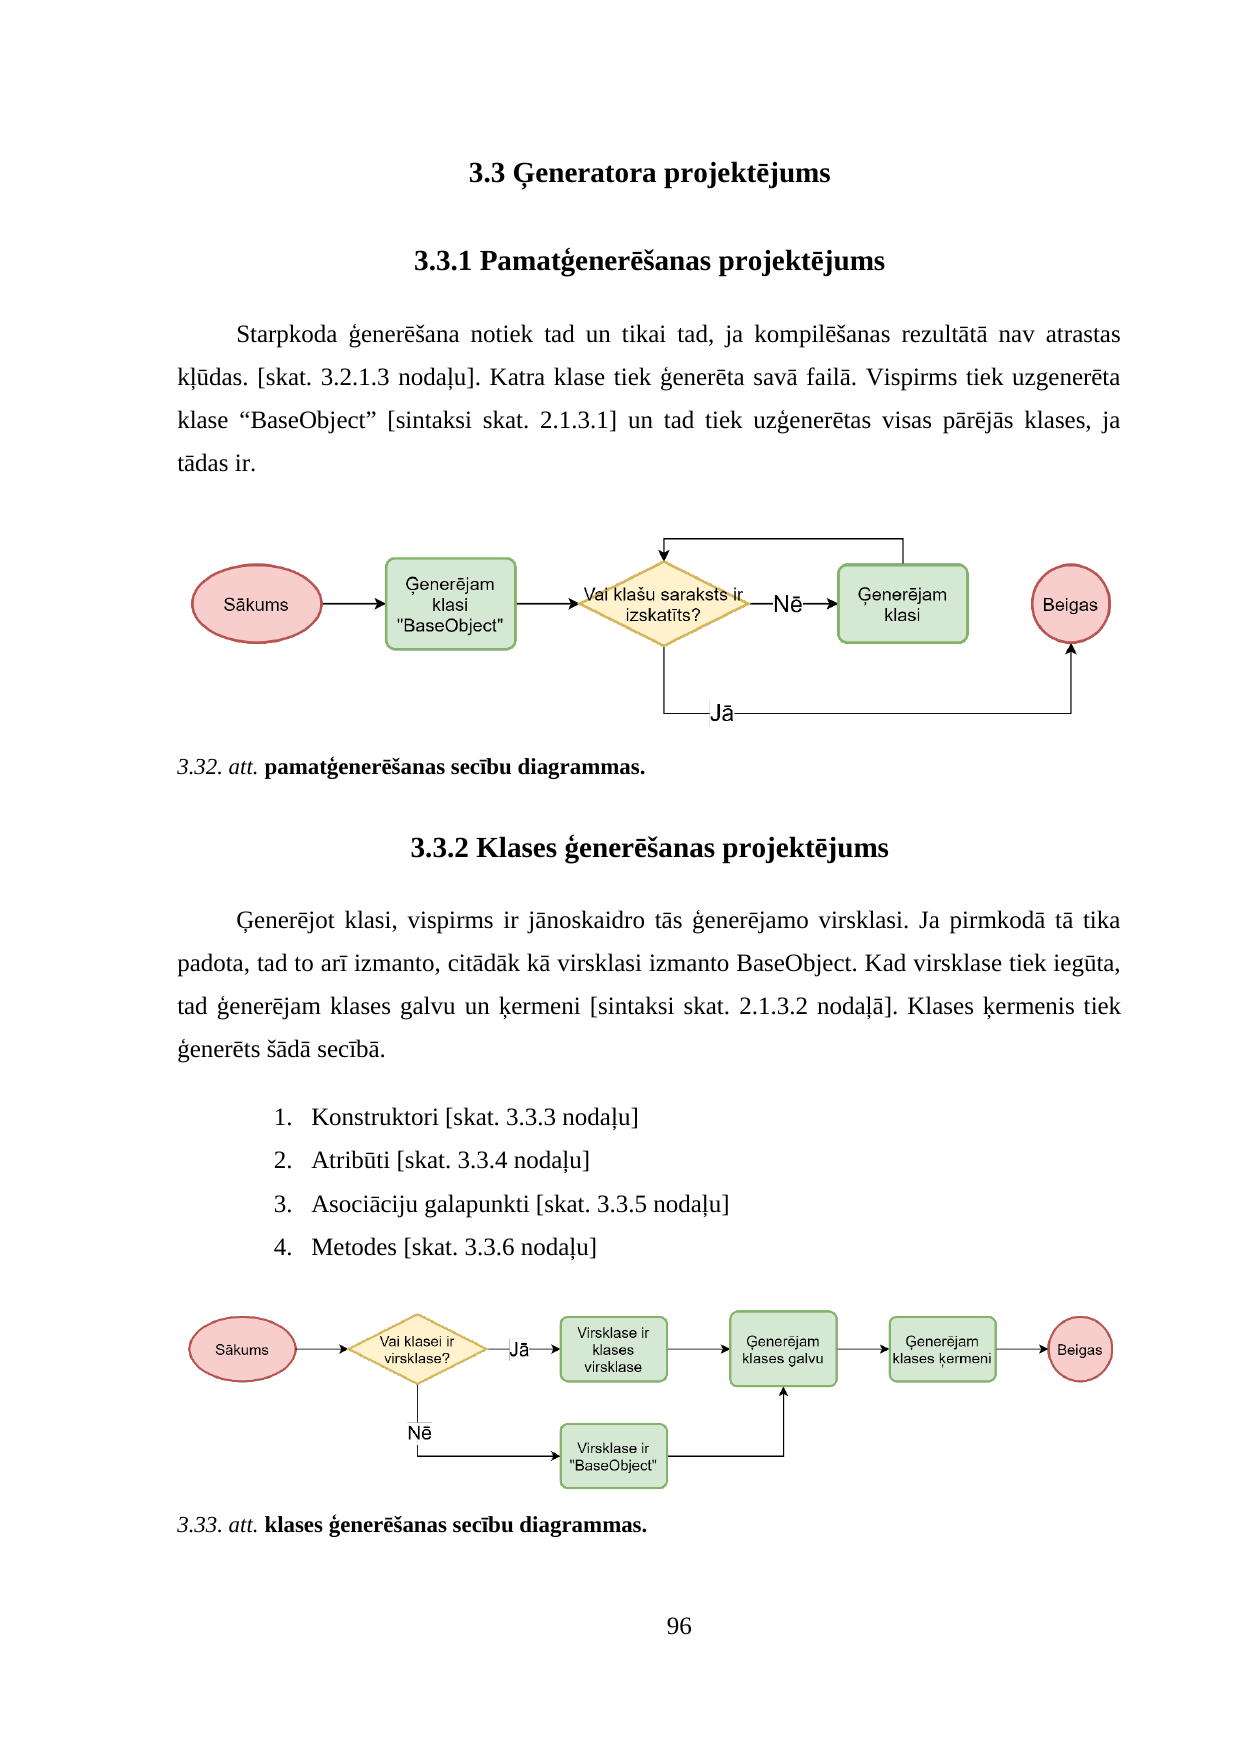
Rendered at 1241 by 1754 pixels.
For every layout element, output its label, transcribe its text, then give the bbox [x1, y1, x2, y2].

text 3.33. att. klases ģenerēšanas secību diagrammas. [177, 1499, 1122, 1538]
subtitle 3.3.2 Klases ģenerēšanas projektējums [177, 830, 1122, 863]
subtitle 3.3 Ģeneratora projektējums [177, 156, 1122, 189]
list Konstruktori [skat. 3.3.3 nodaļu] [273, 1102, 1122, 1131]
list Metodes [skat. 3.3.6 nodaļu] [273, 1232, 1122, 1261]
picture [177, 516, 1123, 740]
subtitle 3.3.1 Pamatģenerēšanas projektējums [177, 243, 1122, 277]
picture [177, 1300, 1123, 1499]
list Atribūti [skat. 3.3.4 nodaļu] [273, 1146, 1122, 1174]
list Asociāciju galapunkti [skat. 3.3.5 nodaļu] [273, 1189, 1122, 1217]
text Ģenerējot klasi, vispirms ir jānoskaidro tās ģenerējamo virsklasi. Ja pirmkodā tā tika padota, tad to arī izmanto, citādāk kā virsklasi izmanto BaseObject. Kad virsklase tiek iegūta, tad ģenerējam klases galvu un ķermeni [sintaksi skat. 2.1.3.2 nodaļā]. Klases ķermenis tiek ģenerēts šādā secībā. [177, 905, 1122, 1063]
text Starpkoda ģenerēšana notiek tad un tikai tad, ja kompilēšanas rezultātā nav atrastas kļūdas. [skat. 3.2.1.3 nodaļu]. Katra klase tiek ģenerēta savā failā. Vispirms tiek uzgenerēta klase “BaseObject” [sintaksi skat. 2.1.3.1] un tad tiek uzģenerētas visas pārējās klases, ja tādas ir. [177, 319, 1122, 477]
text 3.32. att. pamatģenerēšanas secību diagrammas. [177, 740, 1122, 779]
